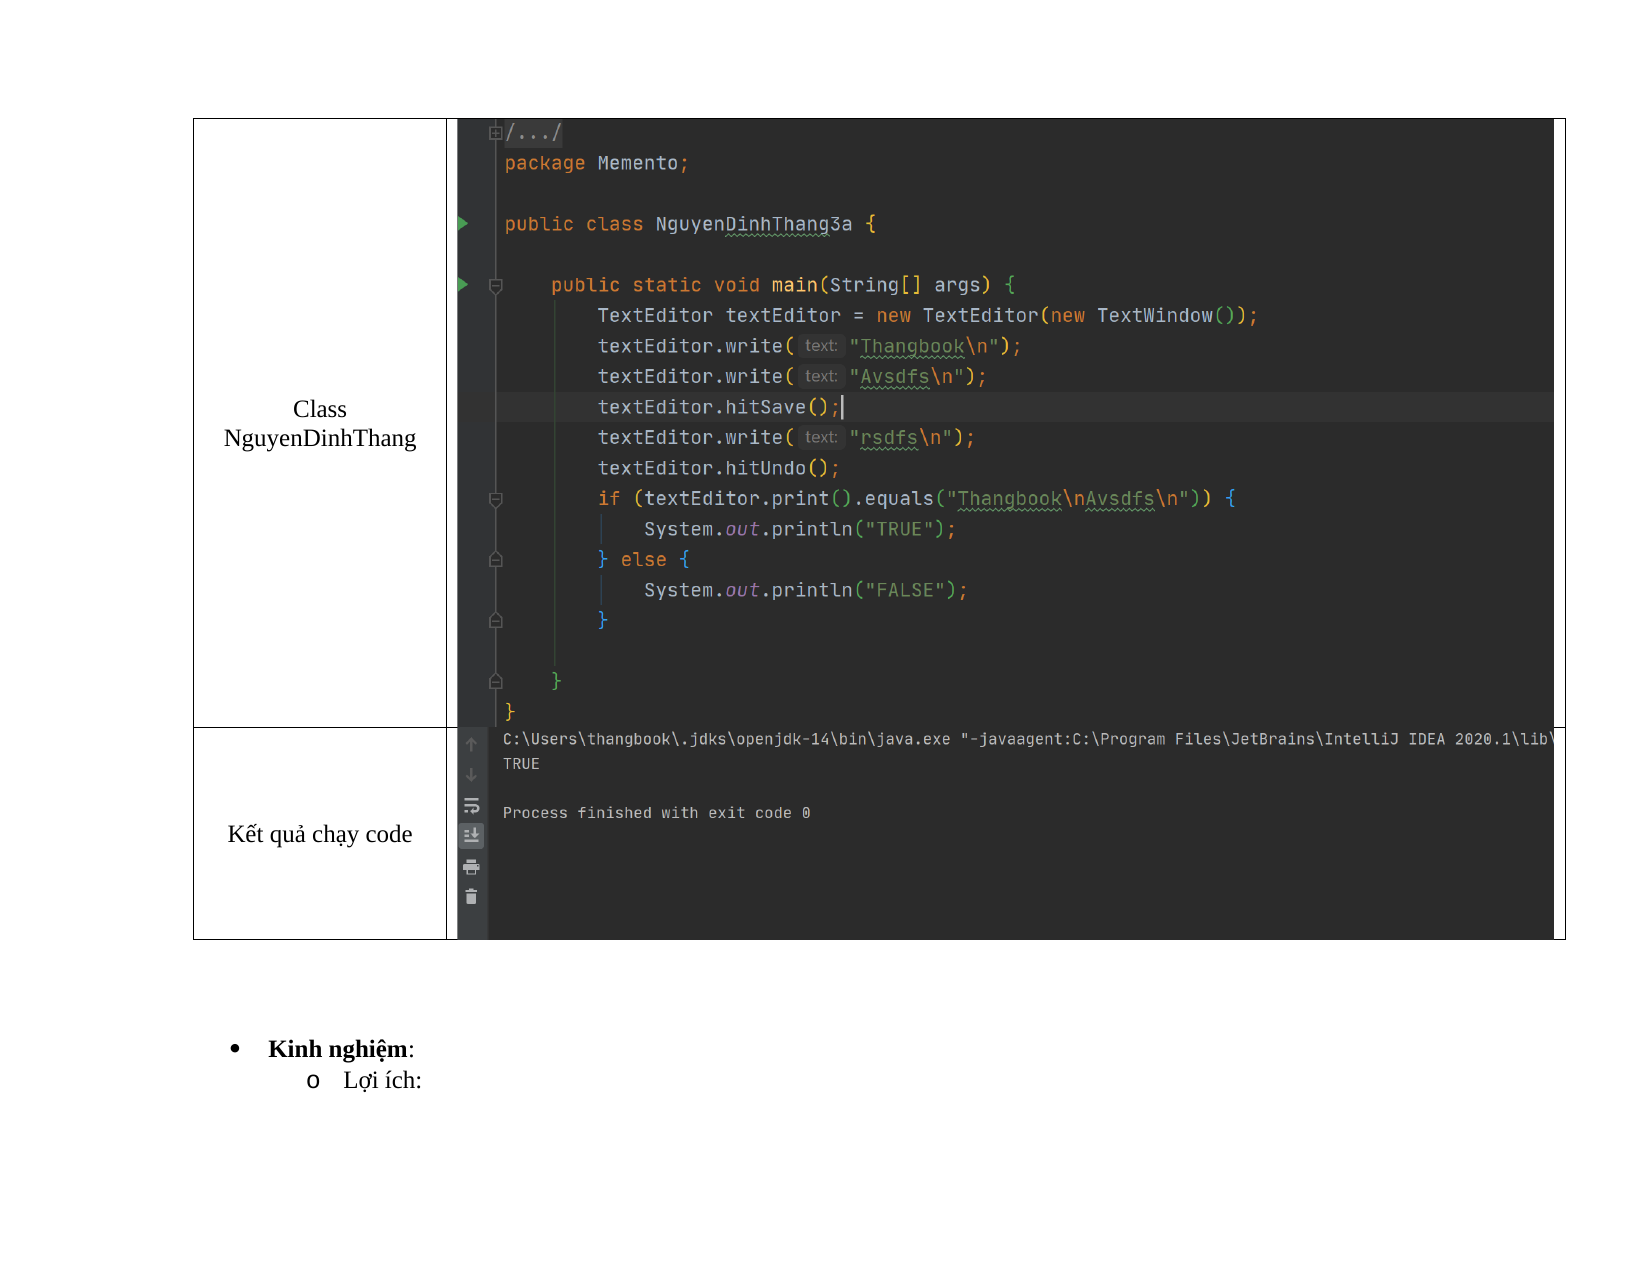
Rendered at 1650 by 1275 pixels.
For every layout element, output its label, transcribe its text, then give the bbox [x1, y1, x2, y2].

table_cell [1554, 728, 1565, 939]
list Lợi ích: [306, 1065, 1473, 1096]
table_cell [447, 119, 457, 727]
table_cell Kết quả chạy code [194, 728, 446, 939]
picture [457, 119, 1554, 940]
table_cell [1554, 119, 1565, 727]
table_cell Class NguyenDinhThang [194, 119, 446, 727]
list Kinh nghiệm: [231, 1034, 1473, 1063]
table_cell [447, 728, 457, 939]
